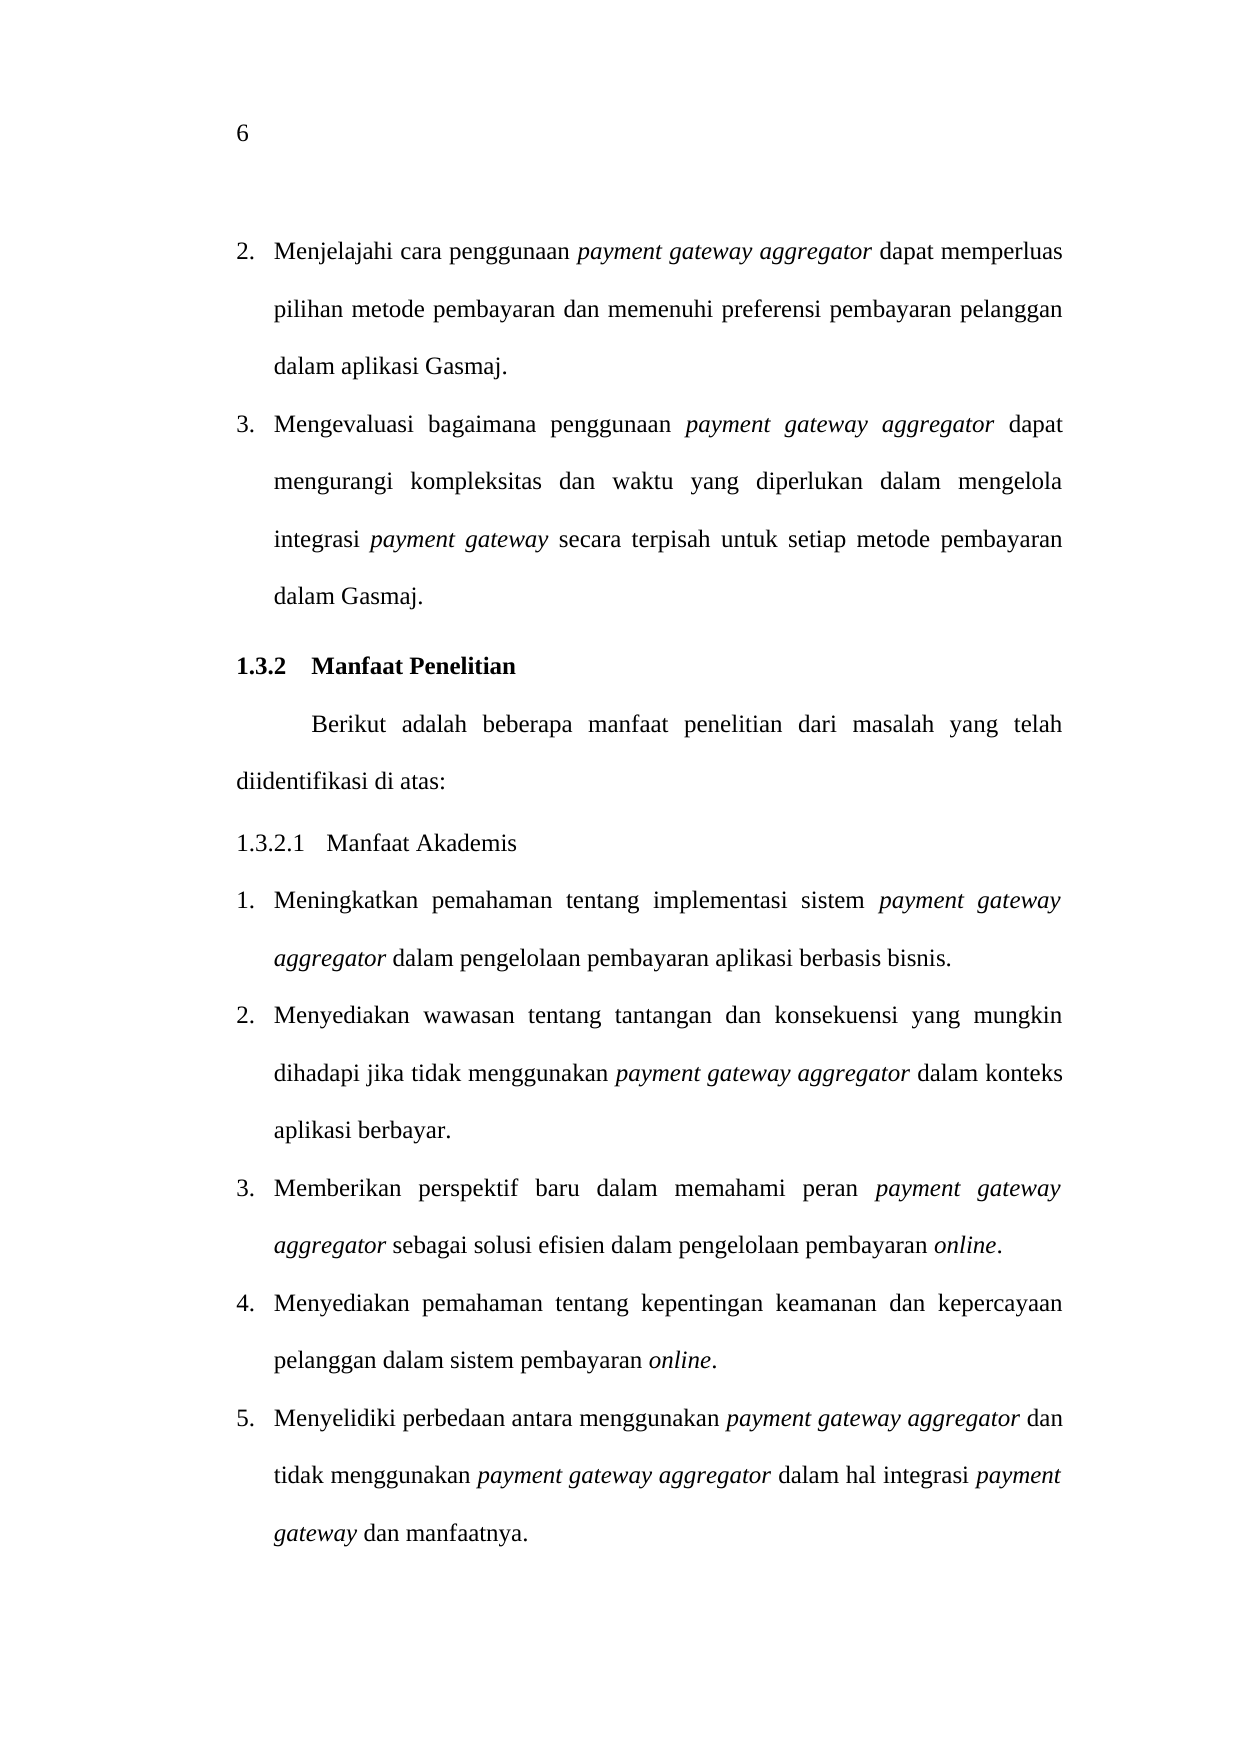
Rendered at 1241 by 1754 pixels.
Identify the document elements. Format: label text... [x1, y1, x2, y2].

list Menyediakan pemahaman tentang kepentingan keamanan dan kepercayaan pelanggan dalam sistem pembayaran online. [236, 1288, 1063, 1374]
list Memberikan perspektif baru dalam memahami peran payment gateway aggregator sebagai solusi efisien dalam pengelolaan pembayaran online. [236, 1173, 1063, 1259]
list Menyediakan wawasan tentang tantangan dan konsekuensi yang mungkin dihadapi jika tidak menggunakan payment gateway aggregator dalam konteks aplikasi berbayar. [236, 1000, 1063, 1144]
subtitle Manfaat Penelitian [236, 651, 1063, 680]
list Menyelidiki perbedaan antara menggunakan payment gateway aggregator dan tidak menggunakan payment gateway aggregator dalam hal integrasi payment gateway dan manfaatnya. [236, 1403, 1063, 1547]
list Meningkatkan pemahaman tentang implementasi sistem payment gateway aggregator dalam pengelolaan pembayaran aplikasi berbasis bisnis. [236, 885, 1063, 972]
list Menjelajahi cara penggunaan payment gateway aggregator dapat memperluas pilihan metode pembayaran dan memenuhi preferensi pembayaran pelanggan dalam aplikasi Gasmaj. [236, 236, 1063, 380]
list Mengevaluasi bagaimana penggunaan payment gateway aggregator dapat mengurangi kompleksitas dan waktu yang diperlukan dalam mengelola integrasi payment gateway secara terpisah untuk setiap metode pembayaran dalam Gasmaj. [236, 409, 1063, 610]
subtitle Manfaat Akademis [236, 828, 1063, 857]
text Berikut adalah beberapa manfaat penelitian dari masalah yang telah diidentifikasi di atas: [236, 709, 1063, 795]
